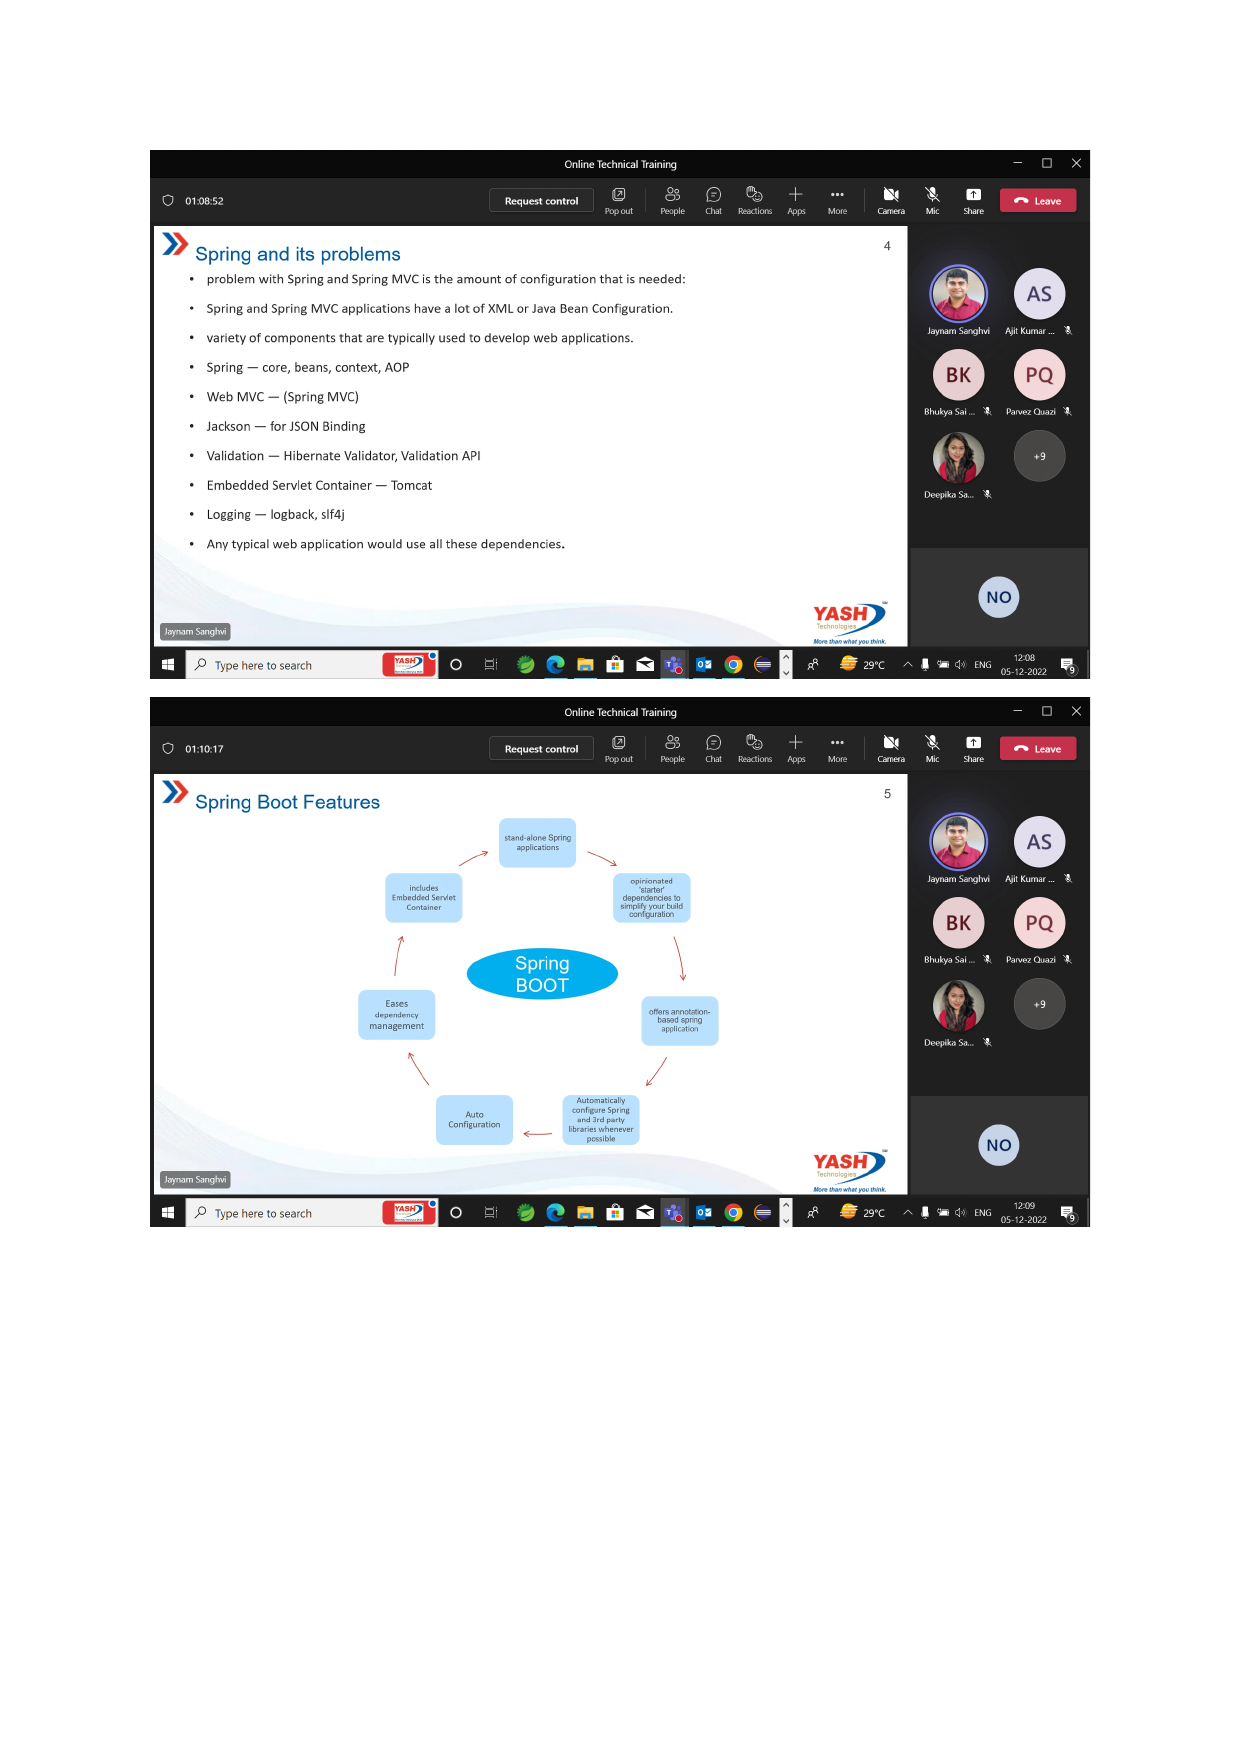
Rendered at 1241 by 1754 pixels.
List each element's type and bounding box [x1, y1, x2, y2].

picture [150, 150, 1091, 679]
picture [150, 697, 1091, 1227]
